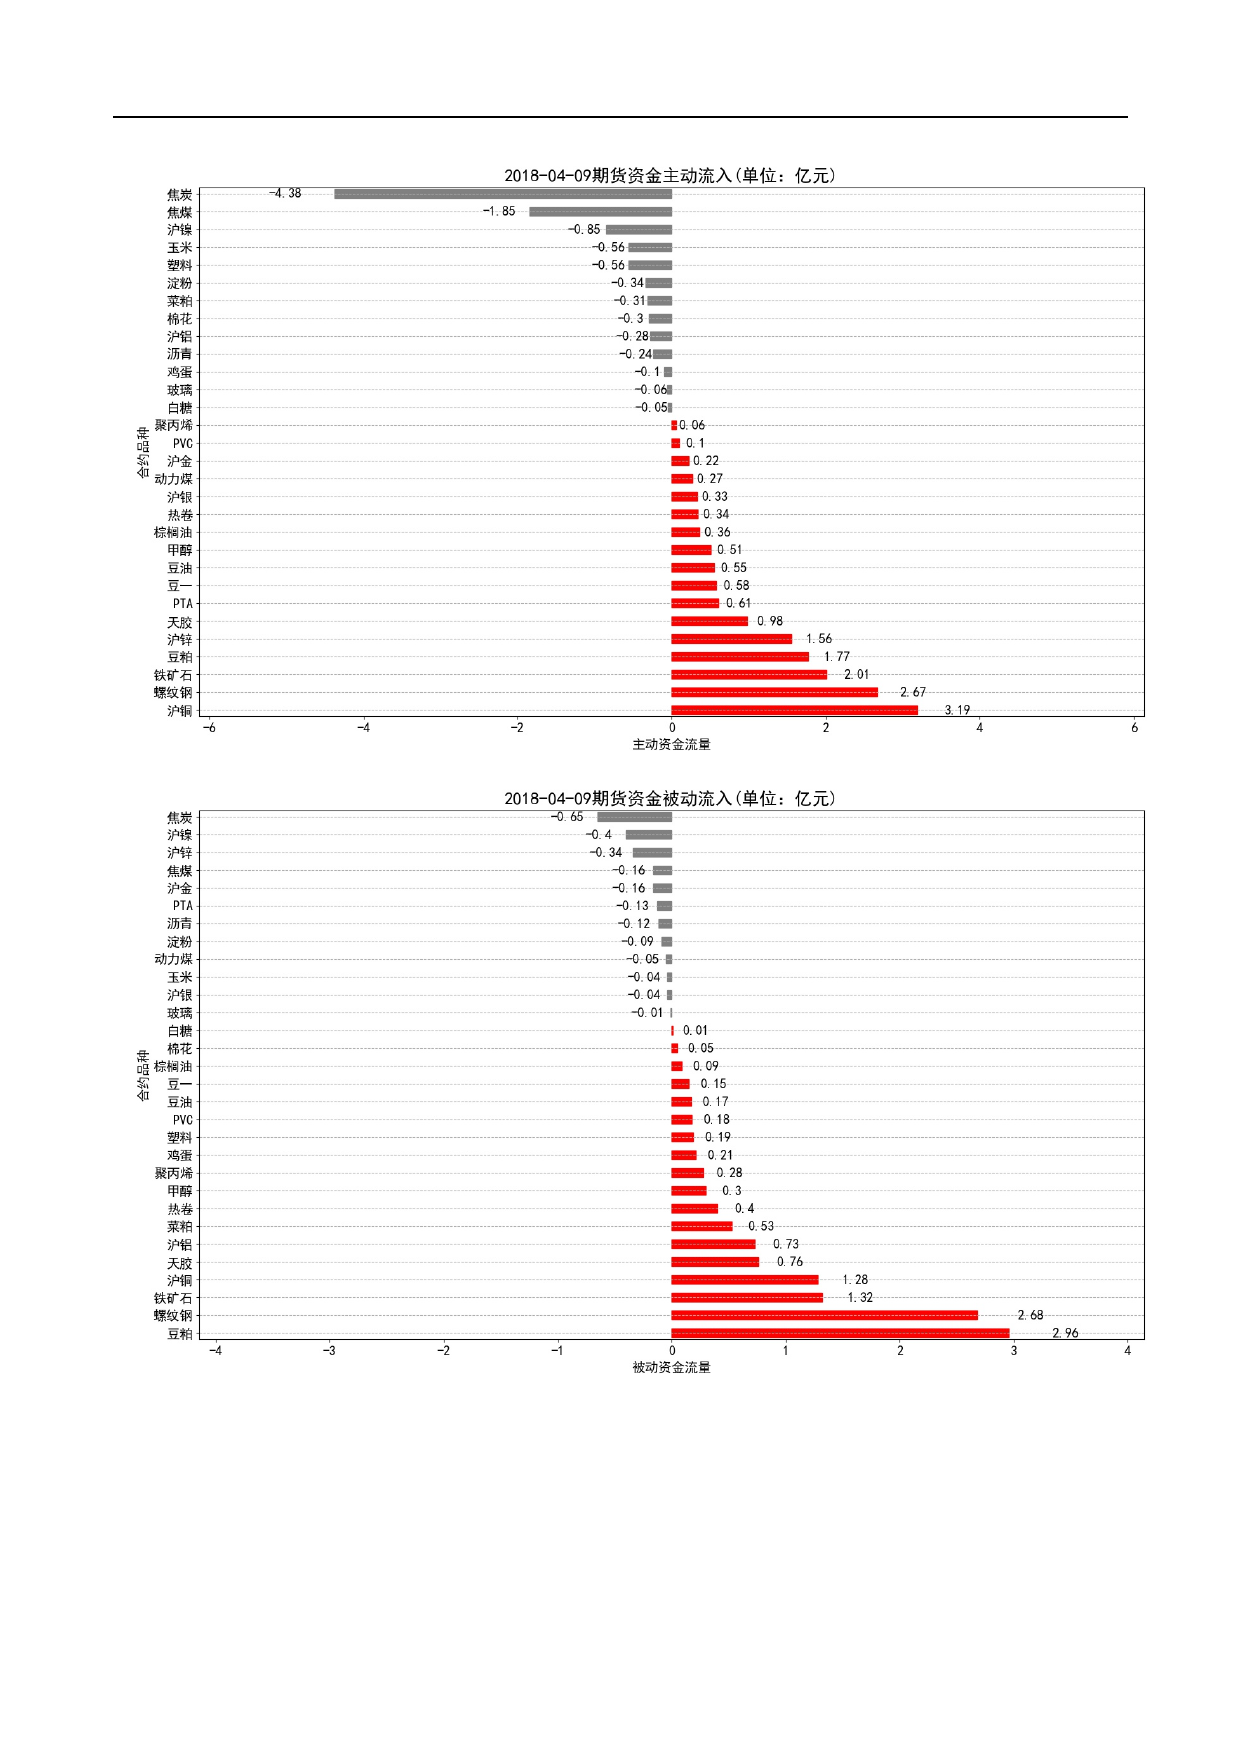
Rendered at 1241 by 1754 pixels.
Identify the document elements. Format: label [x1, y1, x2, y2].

picture [131, 162, 1152, 756]
picture [131, 784, 1152, 1379]
